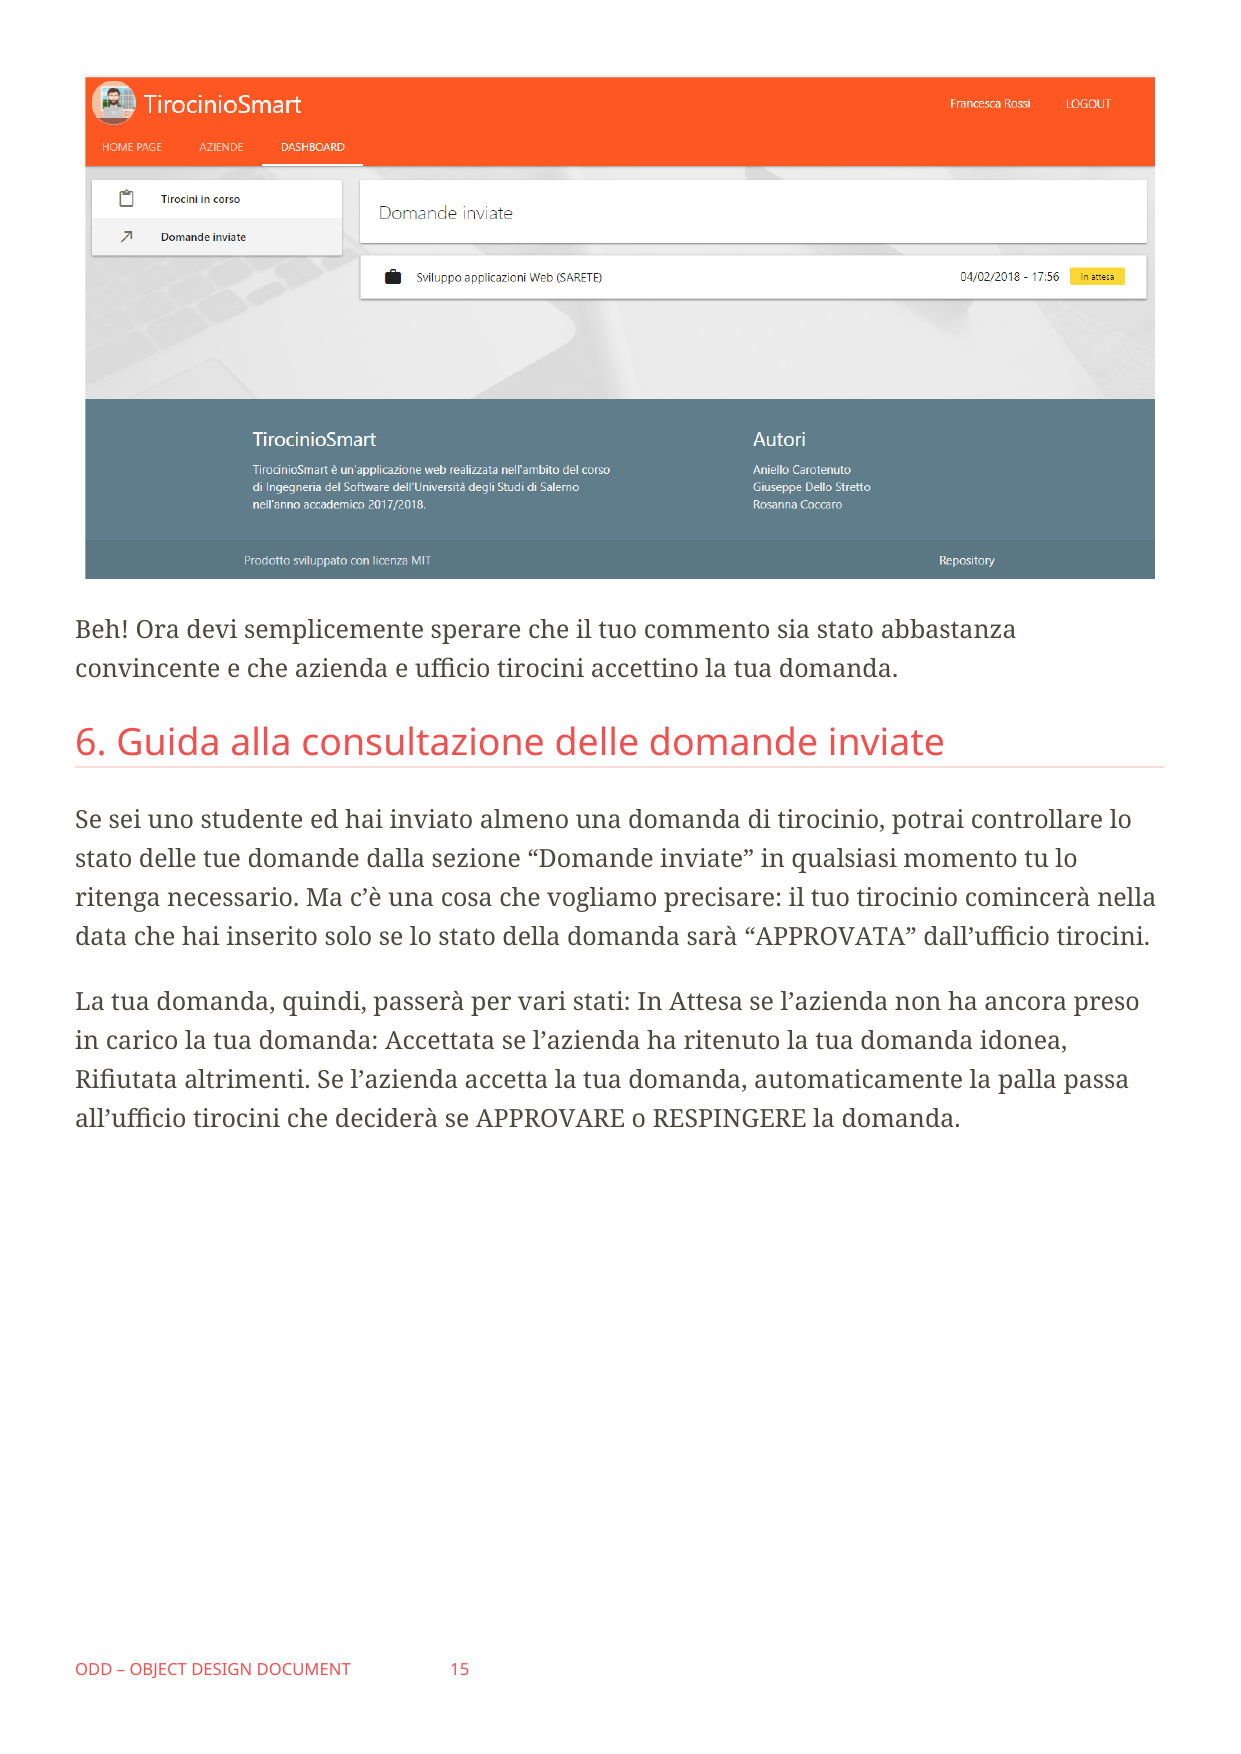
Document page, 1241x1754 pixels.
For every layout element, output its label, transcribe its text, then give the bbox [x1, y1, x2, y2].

picture [85, 75, 1155, 579]
text Beh! Ora devi semplicemente sperare che il tuo commento sia stato abbastanza convincente e che azienda e ufficio tirocini accettino la tua domanda. [75, 612, 1165, 685]
text Se sei uno studente ed hai inviato almeno una domanda di tirocinio, potrai controllare lo stato delle tue domande dalla sezione “Domande inviate” in qualsiasi momento tu lo ritenga necessario. Ma c’è una cosa che vogliamo precisare: il tuo tirocinio comincerà nella data che hai inserito solo se lo stato della domanda sarà “APPROVATA” dall’ufficio tirocini. [75, 802, 1165, 953]
text La tua domanda, quindi, passerà per vari stati: In Attesa se l’azienda non ha ancora preso in carico la tua domanda: Accettata se l’azienda ha ritenuto la tua domanda idonea, Rifiutata altrimenti. Se l’azienda accetta la tua domanda, automaticamente la palla passa all’ufficio tirocini che deciderà se APPROVARE o RESPINGERE la domanda. [75, 983, 1165, 1135]
text 6. Guida alla consultazione delle domande inviate [75, 715, 1165, 766]
